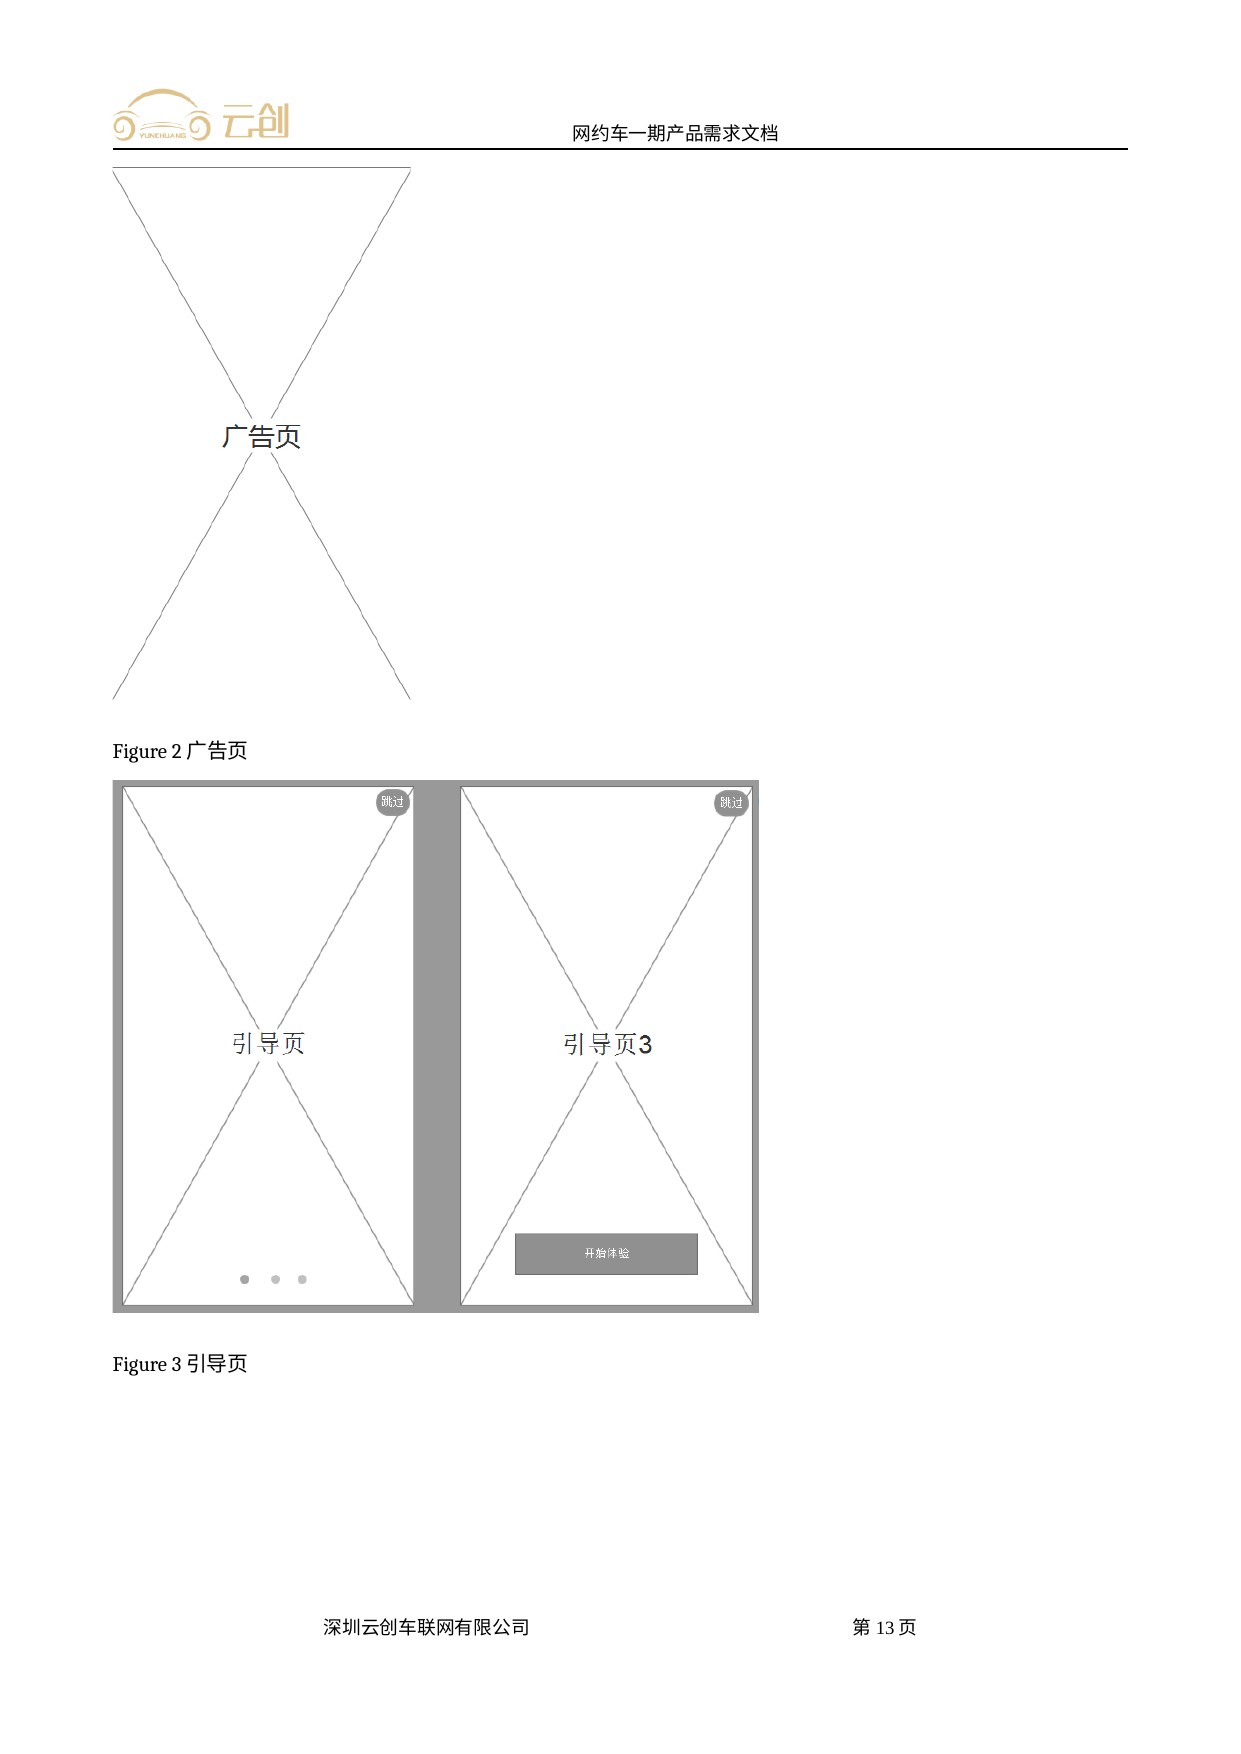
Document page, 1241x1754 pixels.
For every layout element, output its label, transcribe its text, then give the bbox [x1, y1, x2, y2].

picture [112, 167, 411, 700]
picture [112, 88, 289, 141]
picture [112, 780, 759, 1313]
